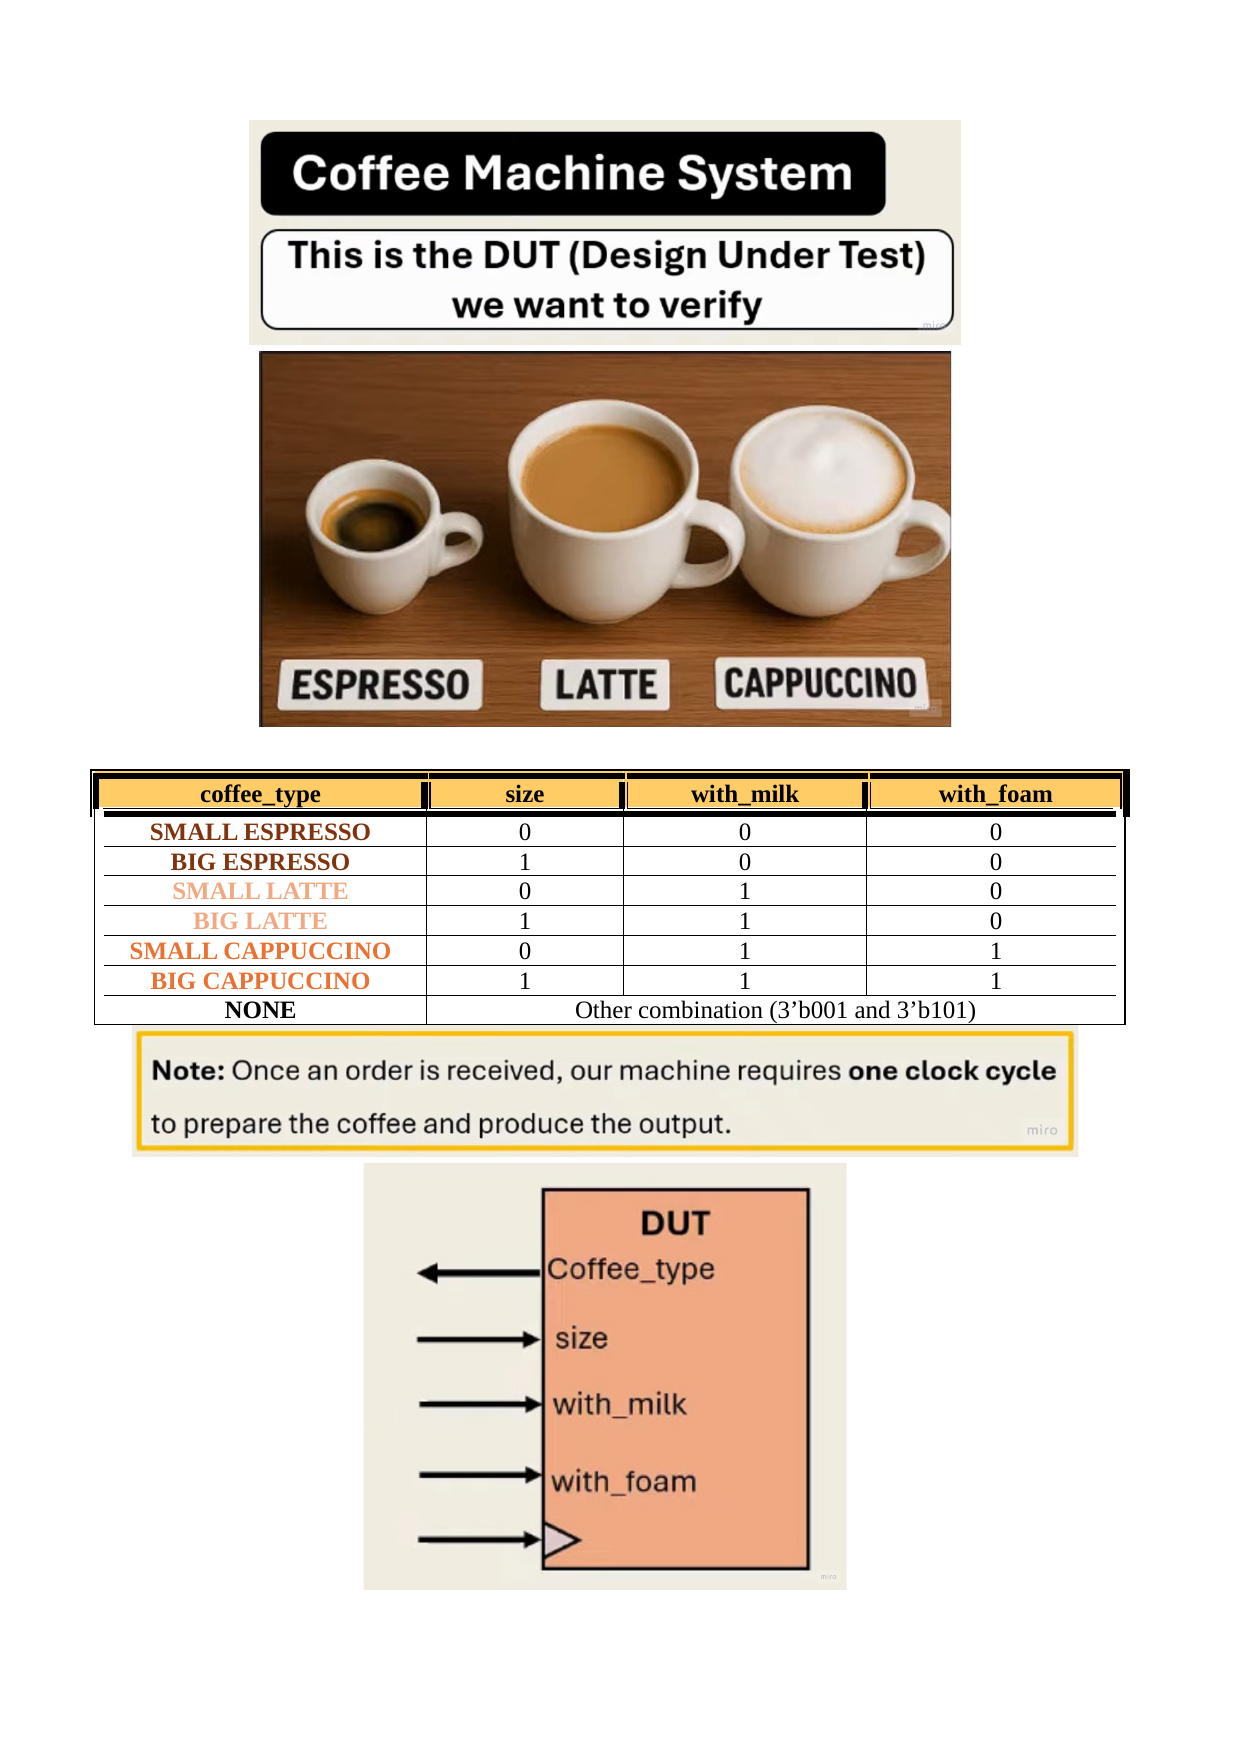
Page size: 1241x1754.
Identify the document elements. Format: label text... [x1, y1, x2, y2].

table_cell 1 [624, 876, 866, 905]
table_cell 1 [867, 935, 1124, 965]
table_cell SMALL CAPPUCCINO [95, 935, 426, 965]
table_header coffee_type [99, 779, 426, 807]
table_header size [426, 771, 623, 807]
table_cell Other combination (3’b001 and 3’b101) [427, 995, 1124, 1024]
table_cell SMALL LATTE [95, 875, 426, 905]
table_cell 0 [867, 846, 1124, 875]
table_cell 1 [427, 906, 623, 935]
table_cell 1 [624, 936, 866, 965]
table_cell 0 [427, 876, 623, 905]
picture [259, 351, 952, 727]
table_cell 0 [624, 847, 866, 875]
picture [131, 1025, 1079, 1157]
table_header with_milk [624, 771, 866, 807]
table_header with_foam [866, 771, 1123, 807]
table_cell BIG ESPRESSO [95, 846, 426, 875]
table_cell 0 [624, 817, 866, 846]
table_cell 1 [624, 906, 866, 935]
table_cell BIG LATTE [95, 905, 426, 935]
table_cell 1 [867, 965, 1124, 994]
table_cell 1 [427, 847, 623, 875]
picture [249, 120, 962, 345]
table_cell NONE [95, 995, 426, 1024]
table_cell BIG CAPPUCCINO [95, 965, 426, 994]
table_cell 0 [867, 808, 1124, 846]
table_cell SMALL ESPRESSO [95, 808, 426, 846]
table_cell 0 [867, 875, 1124, 905]
table_cell 0 [427, 817, 623, 846]
table_cell 0 [427, 936, 623, 965]
table_cell 1 [427, 966, 623, 994]
table_cell 0 [867, 905, 1124, 935]
picture [363, 1163, 847, 1590]
table_cell 1 [624, 966, 866, 994]
